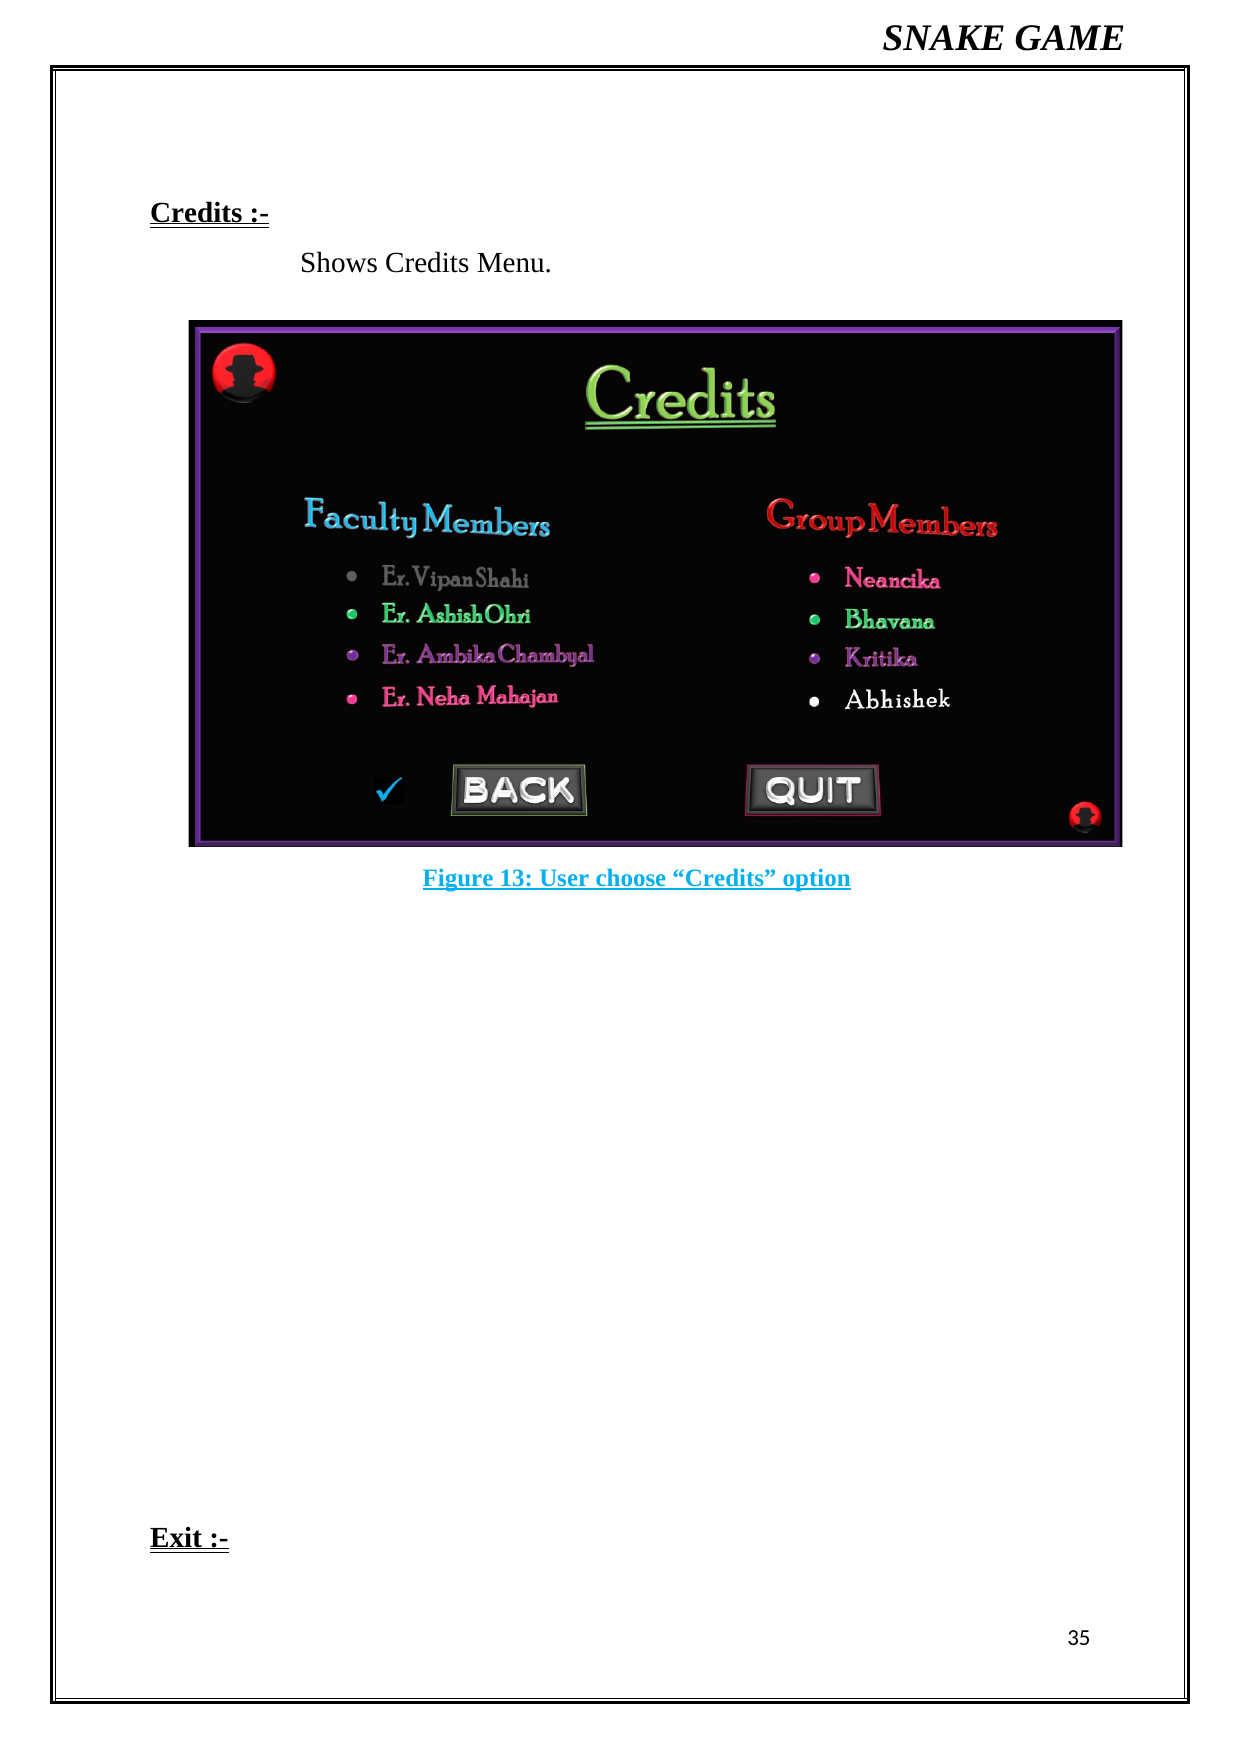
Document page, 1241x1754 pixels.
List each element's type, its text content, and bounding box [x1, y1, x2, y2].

text Exit :- [150, 1520, 1090, 1553]
text Shows Credits Menu. [225, 245, 1090, 279]
text Credits :- [150, 195, 1090, 228]
picture [188, 320, 1121, 846]
